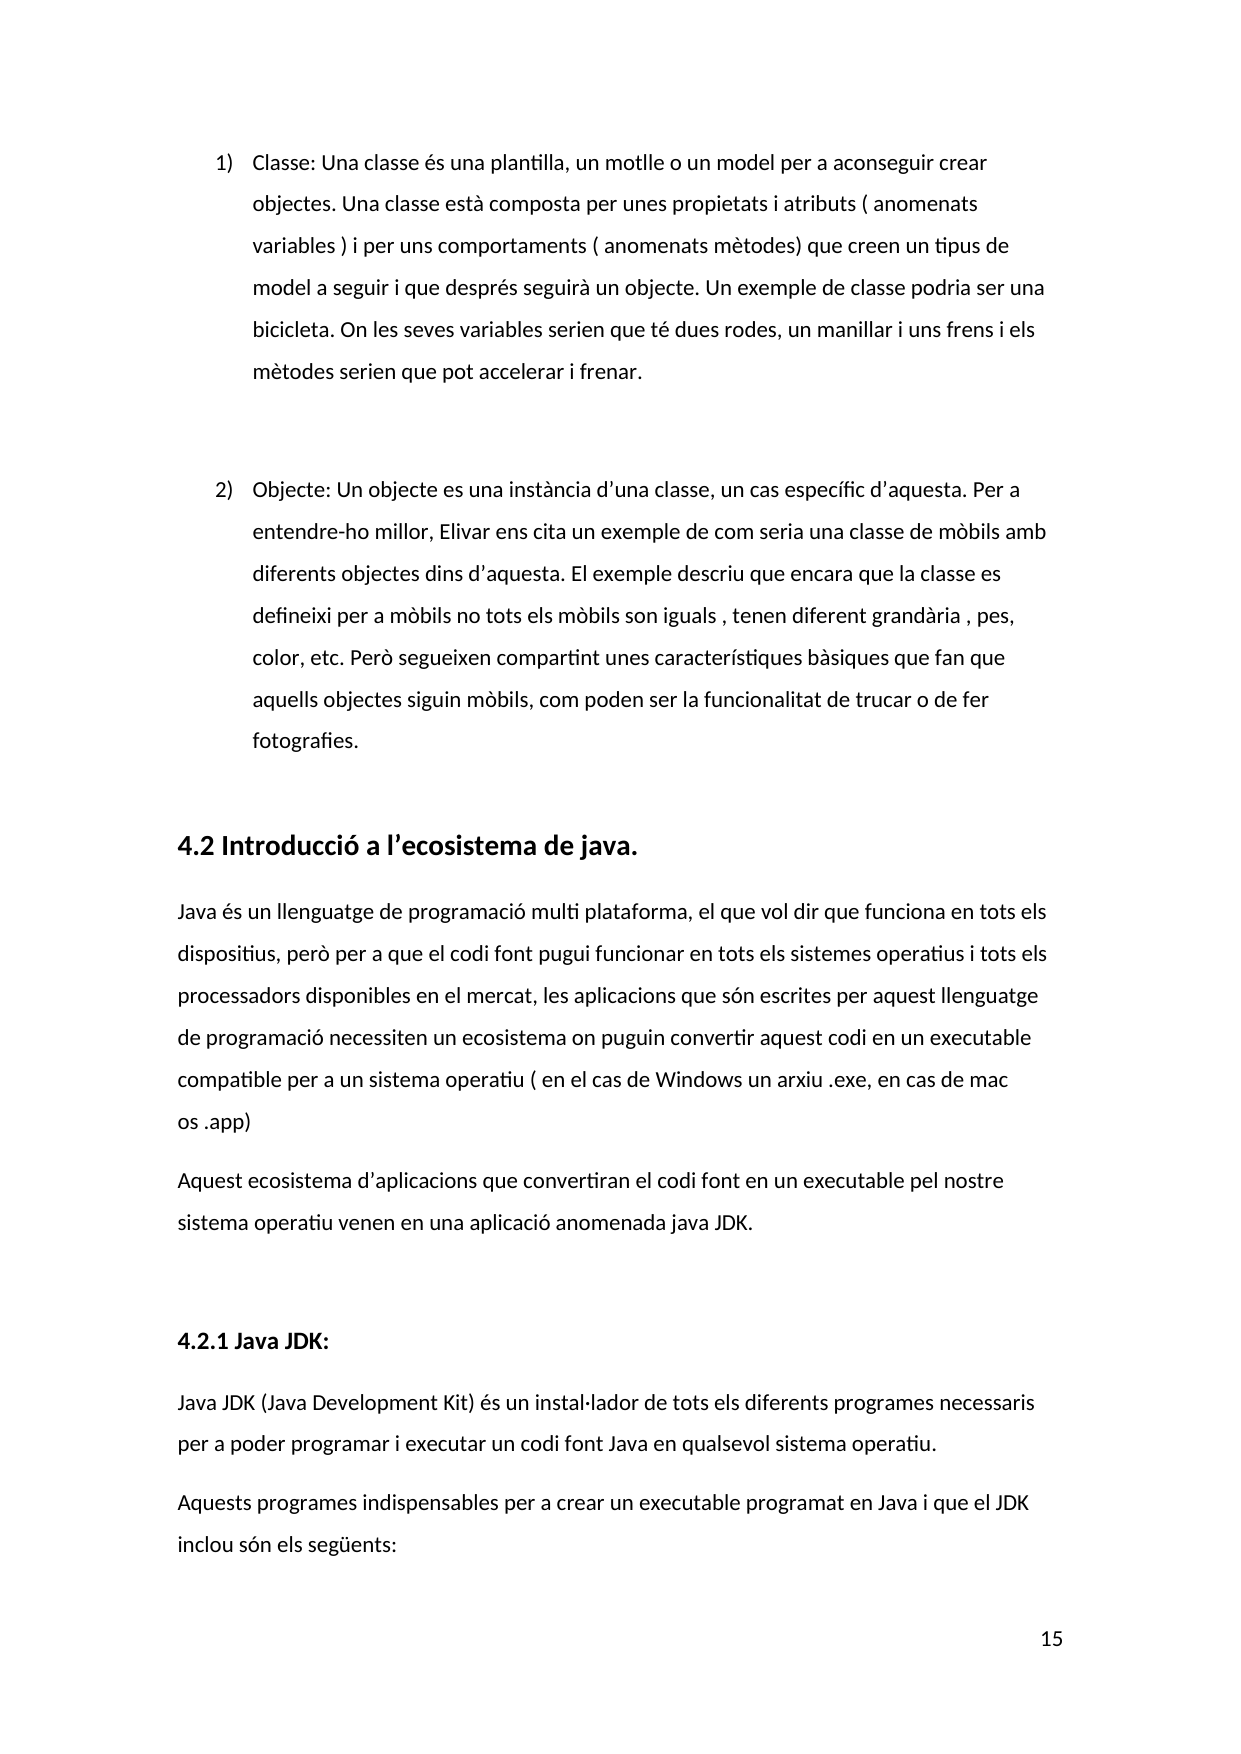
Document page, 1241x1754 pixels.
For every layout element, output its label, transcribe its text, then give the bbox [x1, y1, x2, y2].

list Classe: Una classe és una plantilla, un motlle o un model per a aconseguir crear objectes. Una classe està composta per unes propietats i atributs ( anomenats variables ) i per uns comportaments ( anomenats mètodes) que creen un tipus de model a seguir i que després seguirà un objecte. Un exemple de classe podria ser una bicicleta. On les seves variables serien que té dues rodes, un manillar i uns frens i els mètodes serien que pot accelerar i frenar. [215, 148, 1063, 386]
text Java JDK (Java Development Kit) és un instal·lador de tots els diferents programes necessaris per a poder programar i executar un codi font Java en qualsevol sistema operatiu. [177, 1388, 1063, 1458]
text 4.2 Introducció a l’ecosistema de java. [177, 827, 1063, 863]
text Aquest ecosistema d’aplicacions que convertiran el codi font en un executable pel nostre sistema operatiu venen en una aplicació anomenada java JDK. [177, 1166, 1063, 1236]
text Aquests programes indispensables per a crear un executable programat en Java i que el JDK inclou són els següents: [177, 1488, 1063, 1558]
text Java és un llenguatge de programació multi plataforma, el que vol dir que funciona en tots els dispositius, però per a que el codi font pugui funcionar en tots els sistemes operatius i tots els processadors disponibles en el mercat, les aplicacions que són escrites per aquest llenguatge de programació necessiten un ecosistema on puguin convertir aquest codi en un executable compatible per a un sistema operatiu ( en el cas de Windows un arxiu .exe, en cas de mac os .app) [177, 897, 1063, 1135]
text 4.2.1 Java JDK: [177, 1325, 1063, 1356]
list Objecte: Un objecte es una instància d’una classe, un cas específic d’aquesta. Per a entendre-ho millor, Elivar ens cita un exemple de com seria una classe de mòbils amb diferents objectes dins d’aquesta. El exemple descriu que encara que la classe es defineixi per a mòbils no tots els mòbils son iguals , tenen diferent grandària , pes, color, etc. Però segueixen compartint unes característiques bàsiques que fan que aquells objectes siguin mòbils, com poden ser la funcionalitat de trucar o de fer fotografies. [215, 475, 1063, 755]
